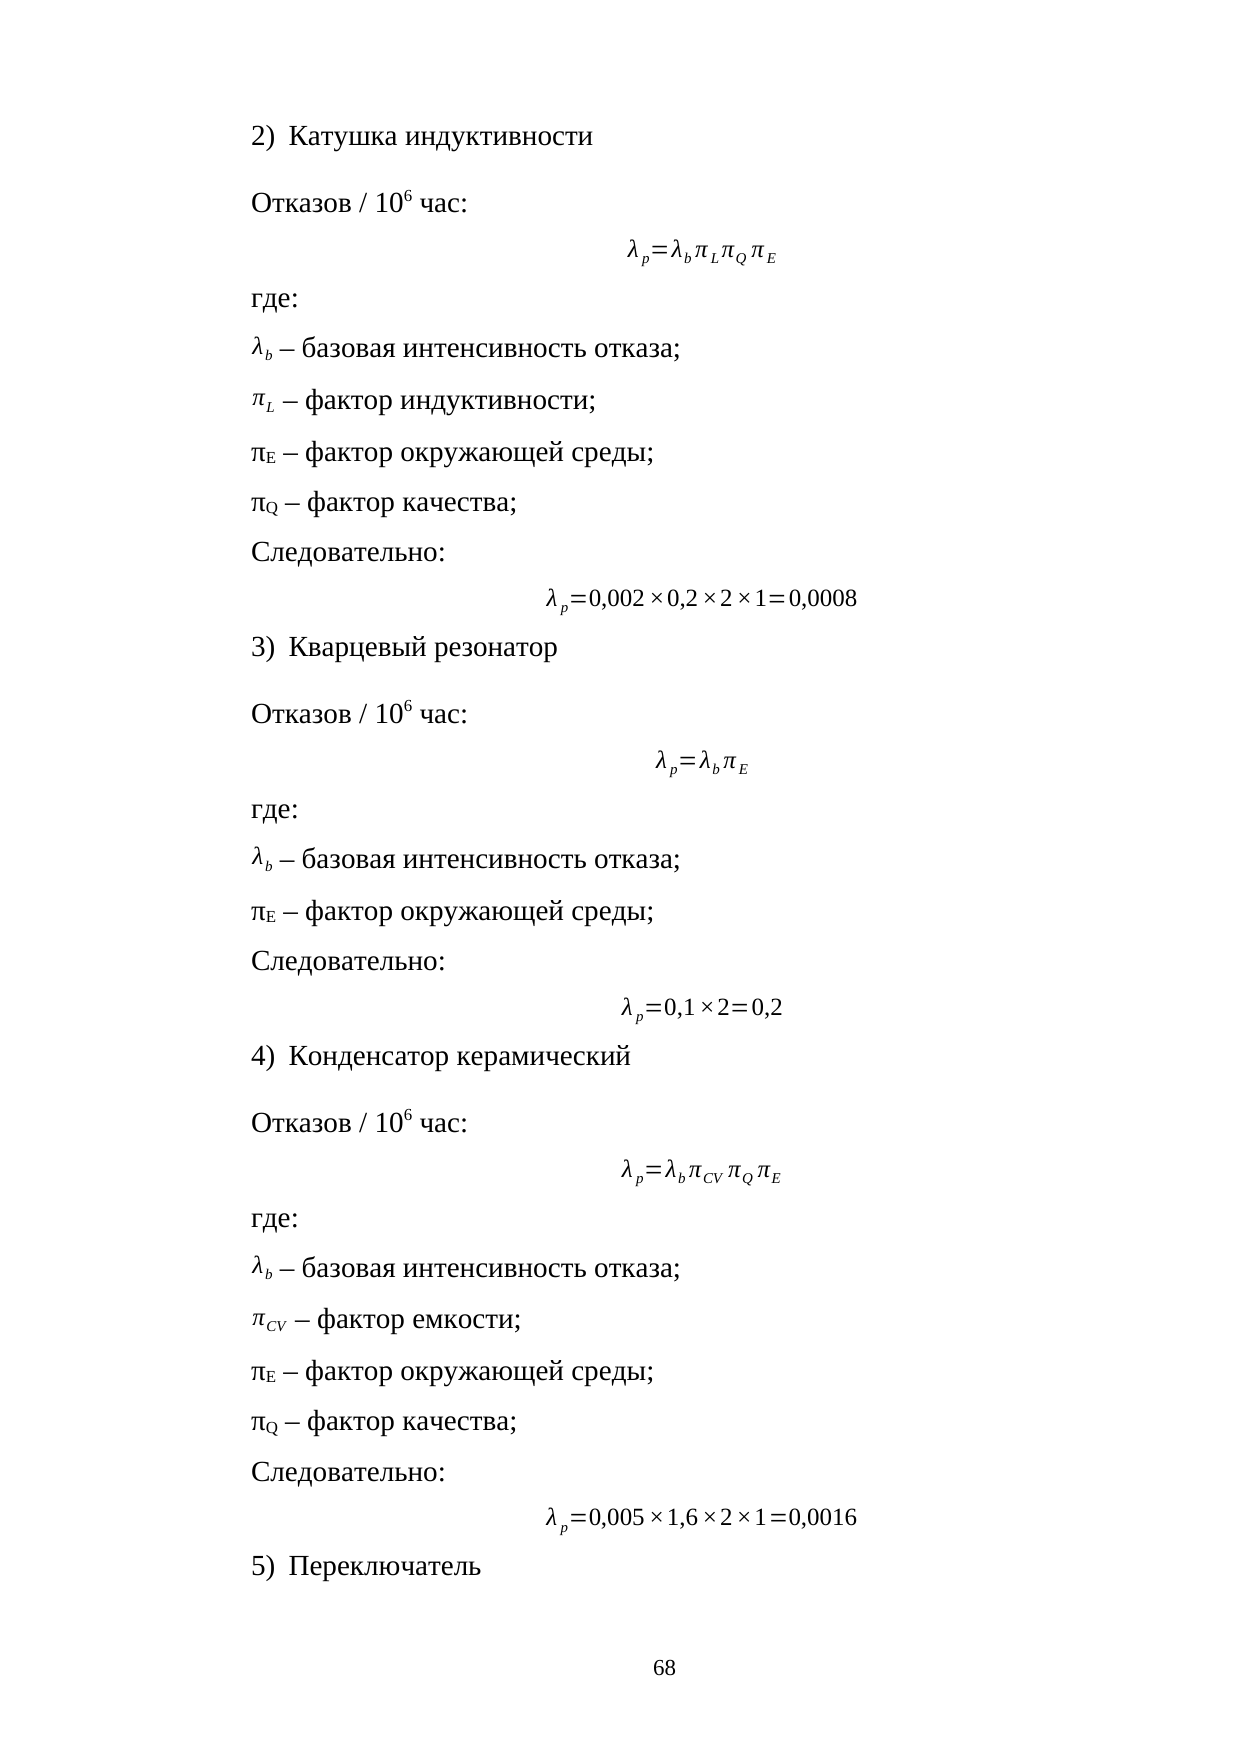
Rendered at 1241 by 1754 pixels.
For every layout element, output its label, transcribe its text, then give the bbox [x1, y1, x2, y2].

text – базовая интенсивность отказа; [251, 841, 1152, 876]
text – базовая интенсивность отказа; [251, 1250, 1152, 1285]
text – базовая интенсивность отказа; [251, 331, 1152, 365]
text Следовательно: [251, 534, 1152, 568]
text где: [251, 280, 1152, 314]
text Отказов / 106 час: [251, 186, 1152, 219]
text πE – фактор окружающей среды; [251, 434, 1152, 467]
list Кварцевый резонатор [251, 629, 1152, 663]
text Следовательно: [251, 1454, 1152, 1487]
text Отказов / 106 час: [251, 1105, 1152, 1138]
text Следовательно: [251, 943, 1152, 977]
text πQ – фактор качества; [251, 1403, 1152, 1437]
text где: [251, 791, 1152, 824]
text – фактор индуктивности; [251, 382, 1152, 417]
list Переключатель [251, 1548, 1152, 1582]
list Катушка индуктивности [251, 118, 1152, 152]
text Отказов / 106 час: [251, 696, 1152, 730]
text πE – фактор окружающей среды; [251, 1353, 1152, 1387]
list Конденсатор керамический [251, 1038, 1152, 1071]
text πE – фактор окружающей среды; [251, 893, 1152, 926]
text – фактор емкости; [251, 1302, 1152, 1336]
text πQ – фактор качества; [251, 484, 1152, 518]
text где: [251, 1200, 1152, 1233]
